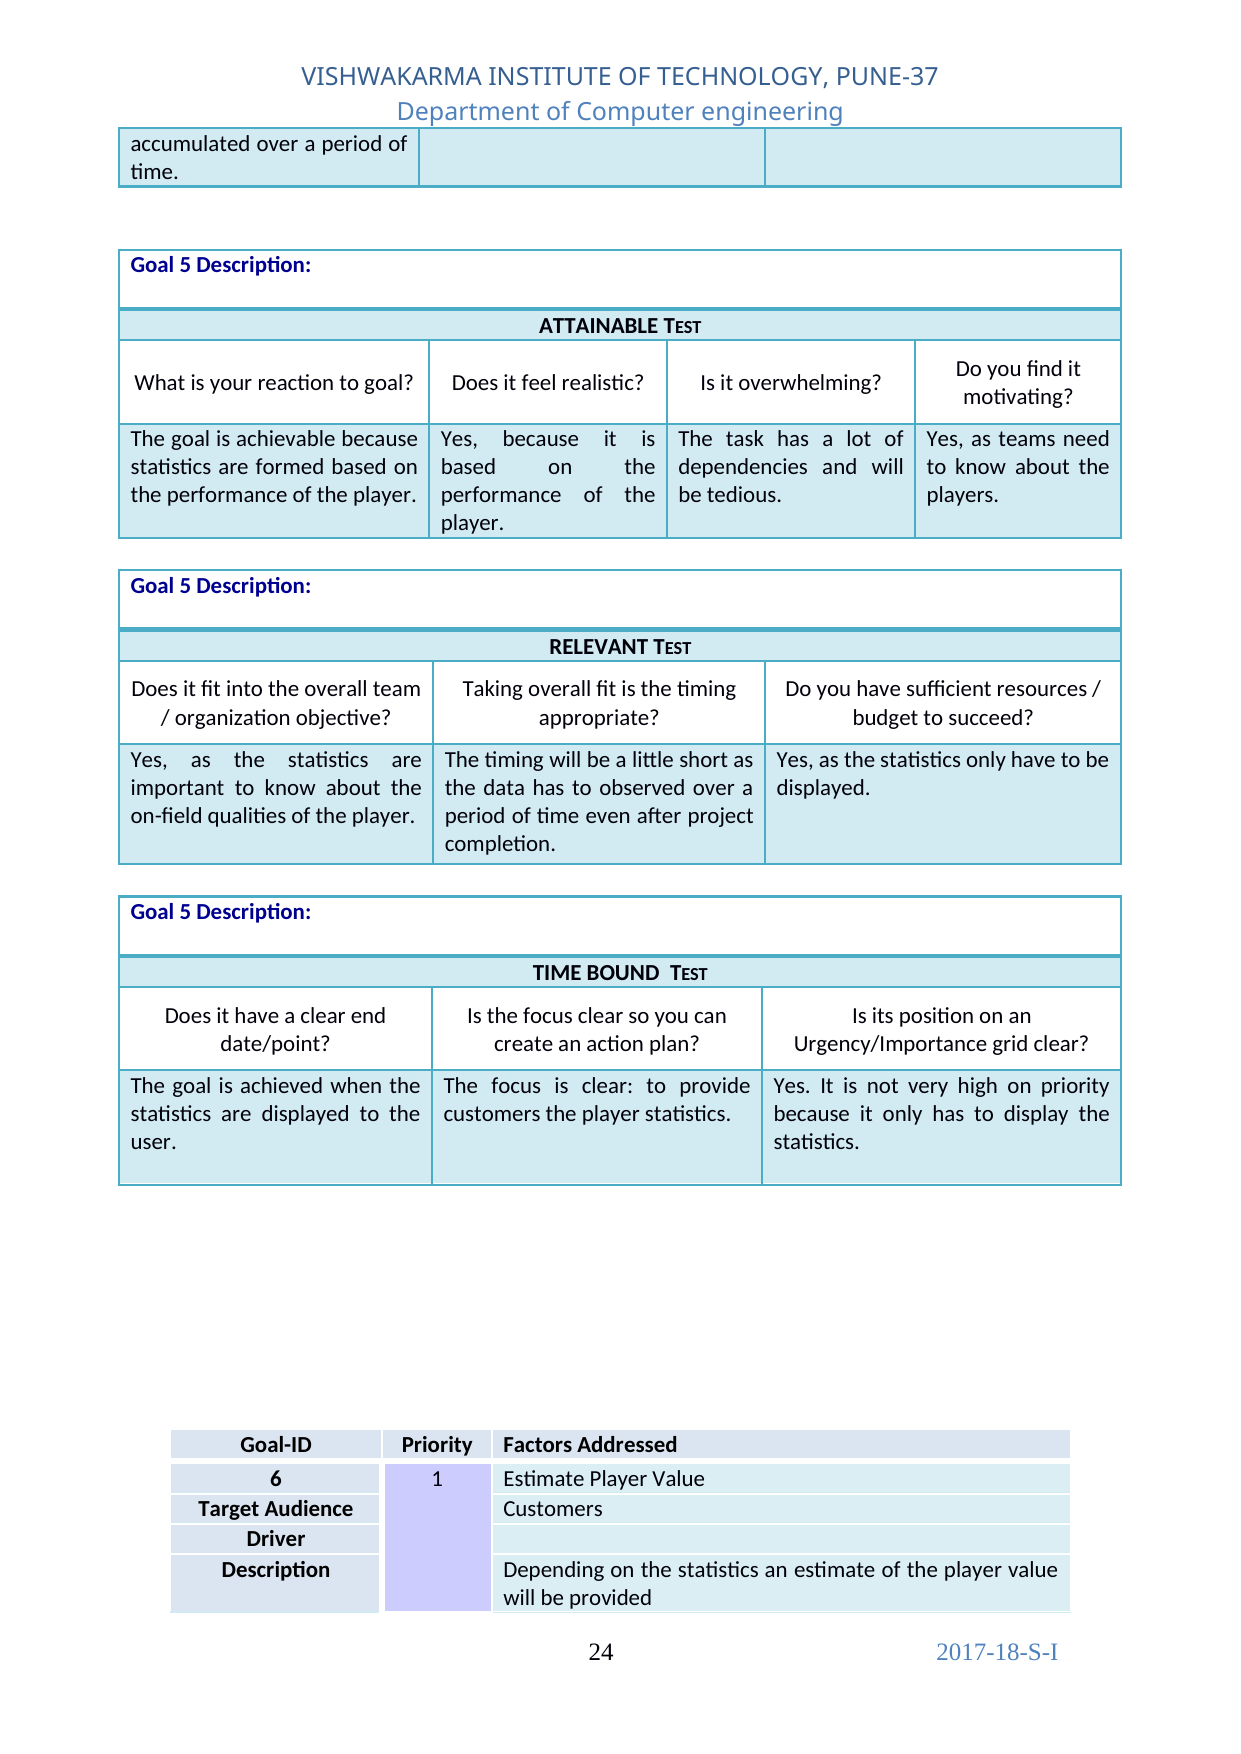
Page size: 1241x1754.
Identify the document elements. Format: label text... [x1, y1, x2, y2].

table_cell 1 [385, 1464, 491, 1611]
table_header Factors Addressed [493, 1430, 1070, 1458]
table_cell Estimate Player Value [493, 1464, 1070, 1492]
table_header Goal 5 Description: [120, 251, 1120, 307]
table_cell What is your reaction to goal? [120, 341, 428, 422]
table_cell RELEVANT Test [120, 632, 1120, 660]
table_cell [493, 1525, 1070, 1553]
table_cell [766, 129, 1120, 185]
table_cell The goal is achieved when the statistics are displayed to the user. [120, 1071, 431, 1183]
table_cell Is its position on an Urgency/Importance grid clear? [763, 988, 1120, 1069]
table_header Goal 5 Description: [120, 898, 1120, 953]
table_cell 6 [171, 1464, 379, 1492]
table_cell Does it fit into the overall team / organization objective? [120, 662, 432, 743]
table_cell The timing will be a little short as the data has to observed over a period of time even after project completion. [434, 745, 764, 863]
table_header Goal 5 Description: [120, 571, 1120, 627]
table_cell Driver [171, 1525, 379, 1553]
table_header Goal-ID [171, 1430, 381, 1458]
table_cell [120, 129, 418, 185]
table_cell Yes, as the statistics are important to know about the on-field qualities of the player. [120, 745, 432, 863]
table_header Priority [383, 1430, 491, 1458]
table_cell Is the focus clear so you can create an action plan? [433, 988, 761, 1069]
table_cell Description [171, 1555, 379, 1611]
table_cell Do you have sufficient resources / budget to succeed? [766, 662, 1120, 743]
table_cell Depending on the statistics an estimate of the player value will be provided [493, 1555, 1070, 1611]
table_cell TIME BOUND Test [120, 958, 1120, 986]
table_cell Does it feel realistic? [430, 341, 666, 422]
table_cell The task has a lot of dependencies and will be tedious. [668, 425, 914, 537]
table_cell The focus is clear: to provide customers the player statistics. [433, 1071, 761, 1183]
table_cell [420, 129, 764, 185]
table_cell Yes, as the statistics only have to be displayed. [766, 745, 1120, 863]
table_cell Yes, because it is based on the performance of the player. [430, 425, 666, 537]
table_cell ATTAINABLE Test [120, 311, 1120, 339]
table_cell Target Audience [171, 1495, 379, 1522]
table_cell Yes, as teams need to know about the players. [916, 425, 1120, 537]
table_cell The goal is achievable because statistics are formed based on the performance of the player. [120, 425, 428, 537]
table_cell Yes. It is not very high on priority because it only has to display the statistics. [763, 1071, 1120, 1183]
table_cell Is it overwhelming? [668, 341, 914, 422]
table_cell Customers [493, 1495, 1070, 1522]
table_cell Do you find it motivating? [916, 341, 1120, 422]
table_cell Taking overall fit is the timing appropriate? [434, 662, 764, 743]
table_cell Does it have a clear end date/point? [120, 988, 431, 1069]
